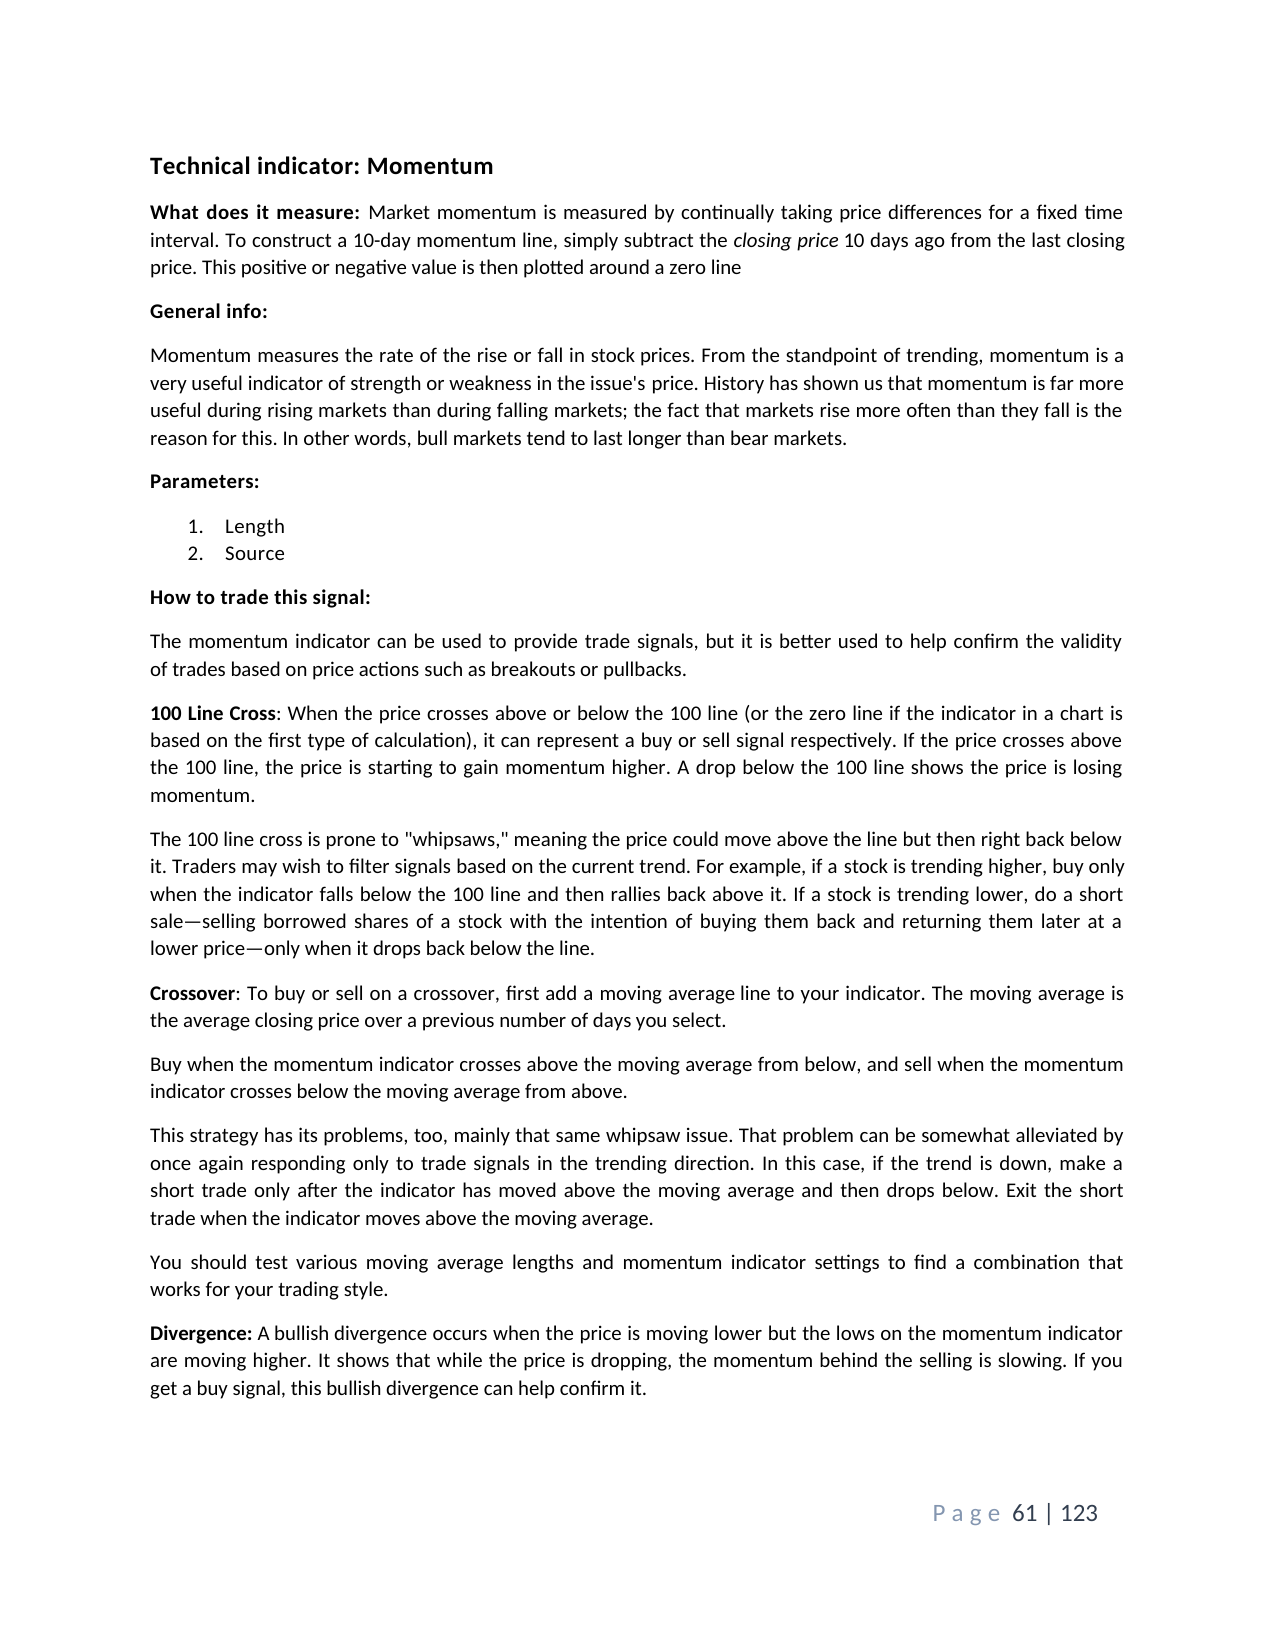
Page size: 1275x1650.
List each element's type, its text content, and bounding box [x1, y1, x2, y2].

text 100 Line Cross: When the price crosses above or below the 100 line (or the zero line if the indicator in a chart is based on the first type of calculation), it can represent a buy or sell signal respectively. If the price crosses above the 100 line, the price is starting to gain momentum higher. A drop below the 100 line shows the price is losing momentum. [150, 700, 1125, 807]
text Parameters: [150, 469, 1125, 494]
text What does it measure: Market momentum is measured by continually taking price differences for a fixed time interval. To construct a 10-day momentum line, simply subtract the closing price 10 days ago from the last closing price. This positive or negative value is then plotted around a zero line [150, 199, 1125, 280]
text The 100 line cross is prone to "whipsaws," meaning the price could move above the line but then right back below it. Traders may wish to filter signals based on the current trend. For example, if a stock is trending higher, buy only when the indicator falls below the 100 line and then rallies back above it. If a stock is trending lower, do a short sale—selling borrowed shares of a stock with the intention of buying them back and returning them later at a lower price—only when it drops back below the line. [150, 826, 1125, 961]
text Technical indicator: Momentum [150, 150, 1125, 181]
text How to trade this signal: [150, 584, 1125, 610]
text You should test various moving average lengths and momentum indicator settings to find a combination that works for your trading style. [150, 1249, 1125, 1302]
list Length [187, 513, 1125, 538]
list Source [187, 540, 1125, 566]
text Buy when the momentum indicator crosses above the moving average from below, and sell when the momentum indicator crosses below the moving average from above. [150, 1051, 1125, 1104]
text Momentum measures the rate of the rise or fall in stock prices. From the standpoint of trending, momentum is a very useful indicator of strength or weakness in the issue's price. History has shown us that momentum is far more useful during rising markets than during falling markets; the fact that markets rise more often than they fall is the reason for this. In other words, bull markets tend to last longer than bear markets. [150, 423, 1125, 450]
text This strategy has its problems, too, mainly that same whipsaw issue. That problem can be somewhat alleviated by once again responding only to trade signals in the trending direction. In this case, if the trend is down, make a short trade only after the indicator has moved above the moving average and then drops below. Exit the short trade when the indicator moves above the moving average. [150, 1123, 1125, 1230]
text Crossover: To buy or sell on a crossover, first add a moving average line to your indicator. The moving average is the average closing price over a previous number of days you select. [150, 980, 1125, 1032]
text Divergence: A bullish divergence occurs when the price is moving lower but the lows on the momentum indicator are moving higher. It shows that while the price is dropping, the momentum behind the selling is slowing. If you get a buy signal, this bullish divergence can help confirm it. [150, 1320, 1125, 1401]
text The momentum indicator can be used to provide trade signals, but it is better used to help confirm the validity of trades based on price actions such as breakouts or pullbacks. [150, 628, 1125, 681]
text General info: [150, 298, 1125, 324]
